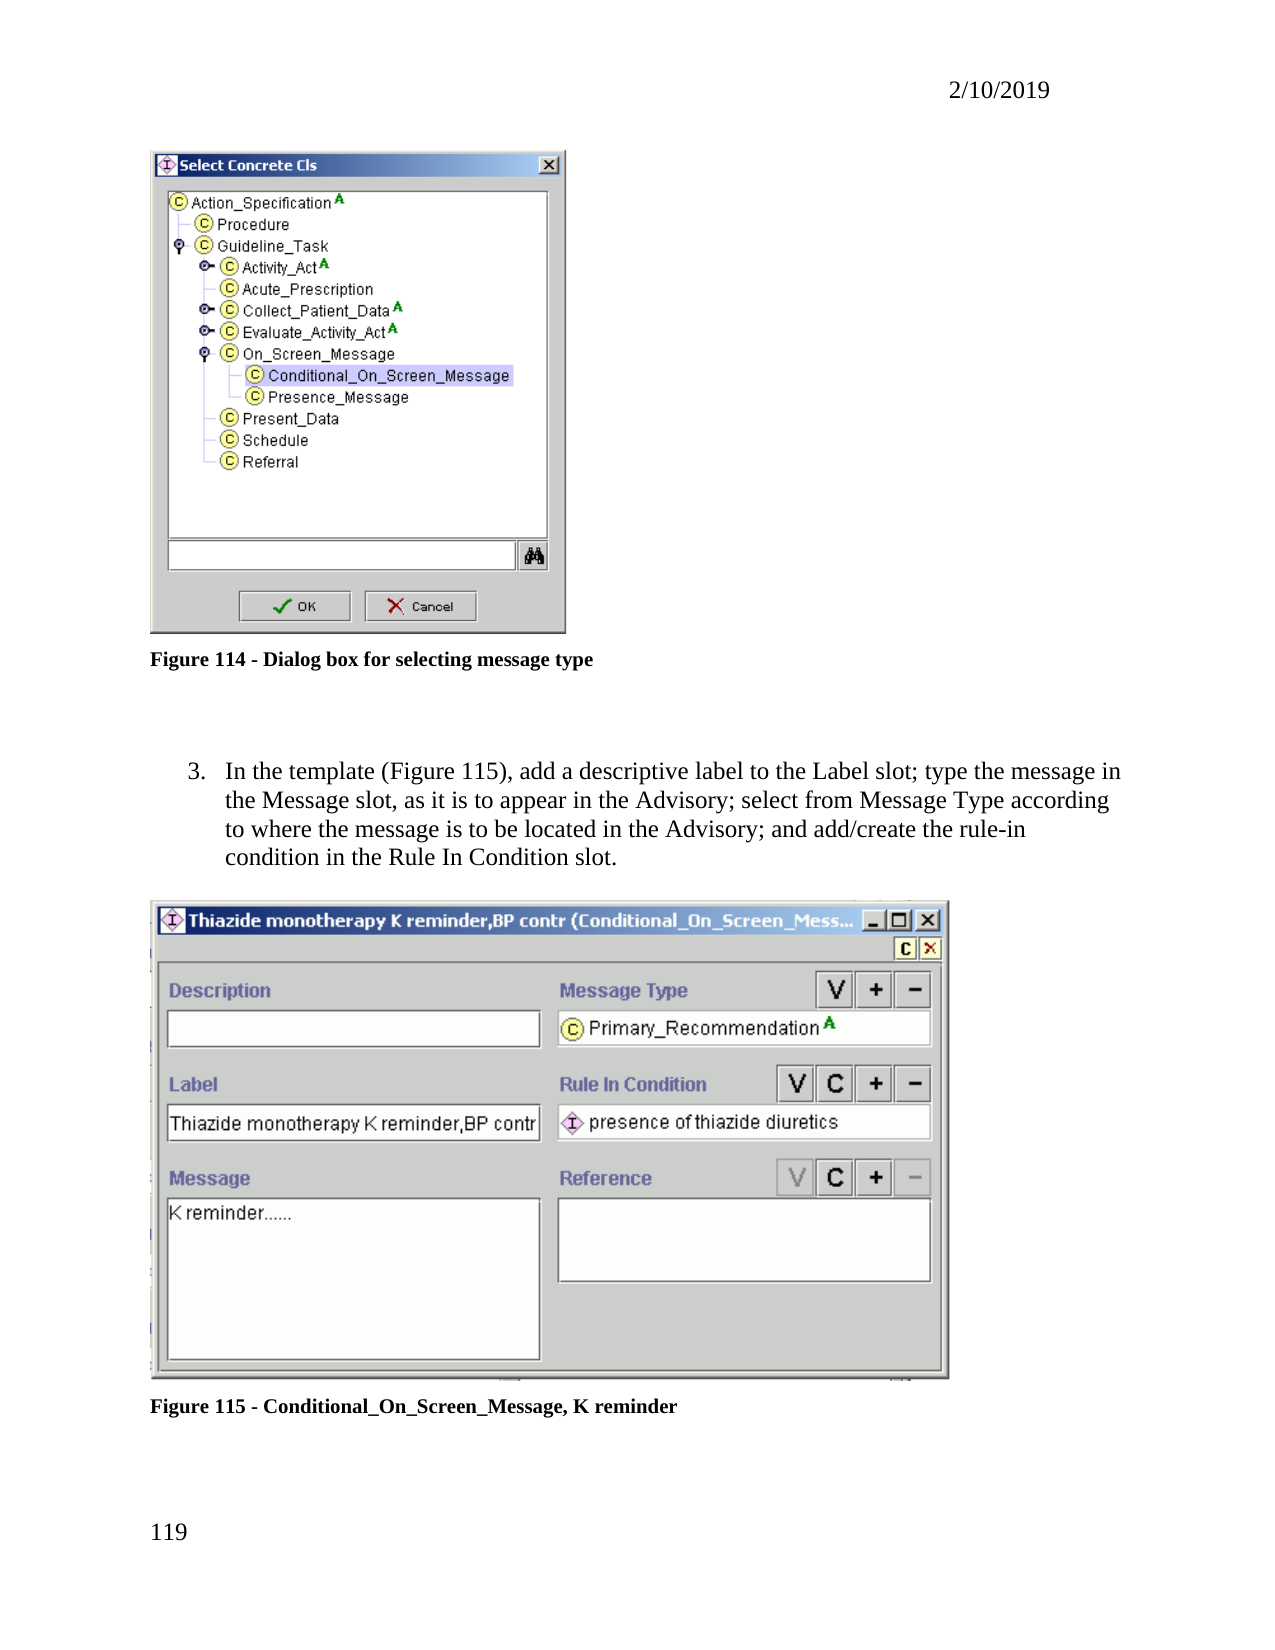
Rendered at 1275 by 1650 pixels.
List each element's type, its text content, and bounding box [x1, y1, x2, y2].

picture [150, 150, 567, 634]
picture [150, 900, 950, 1381]
